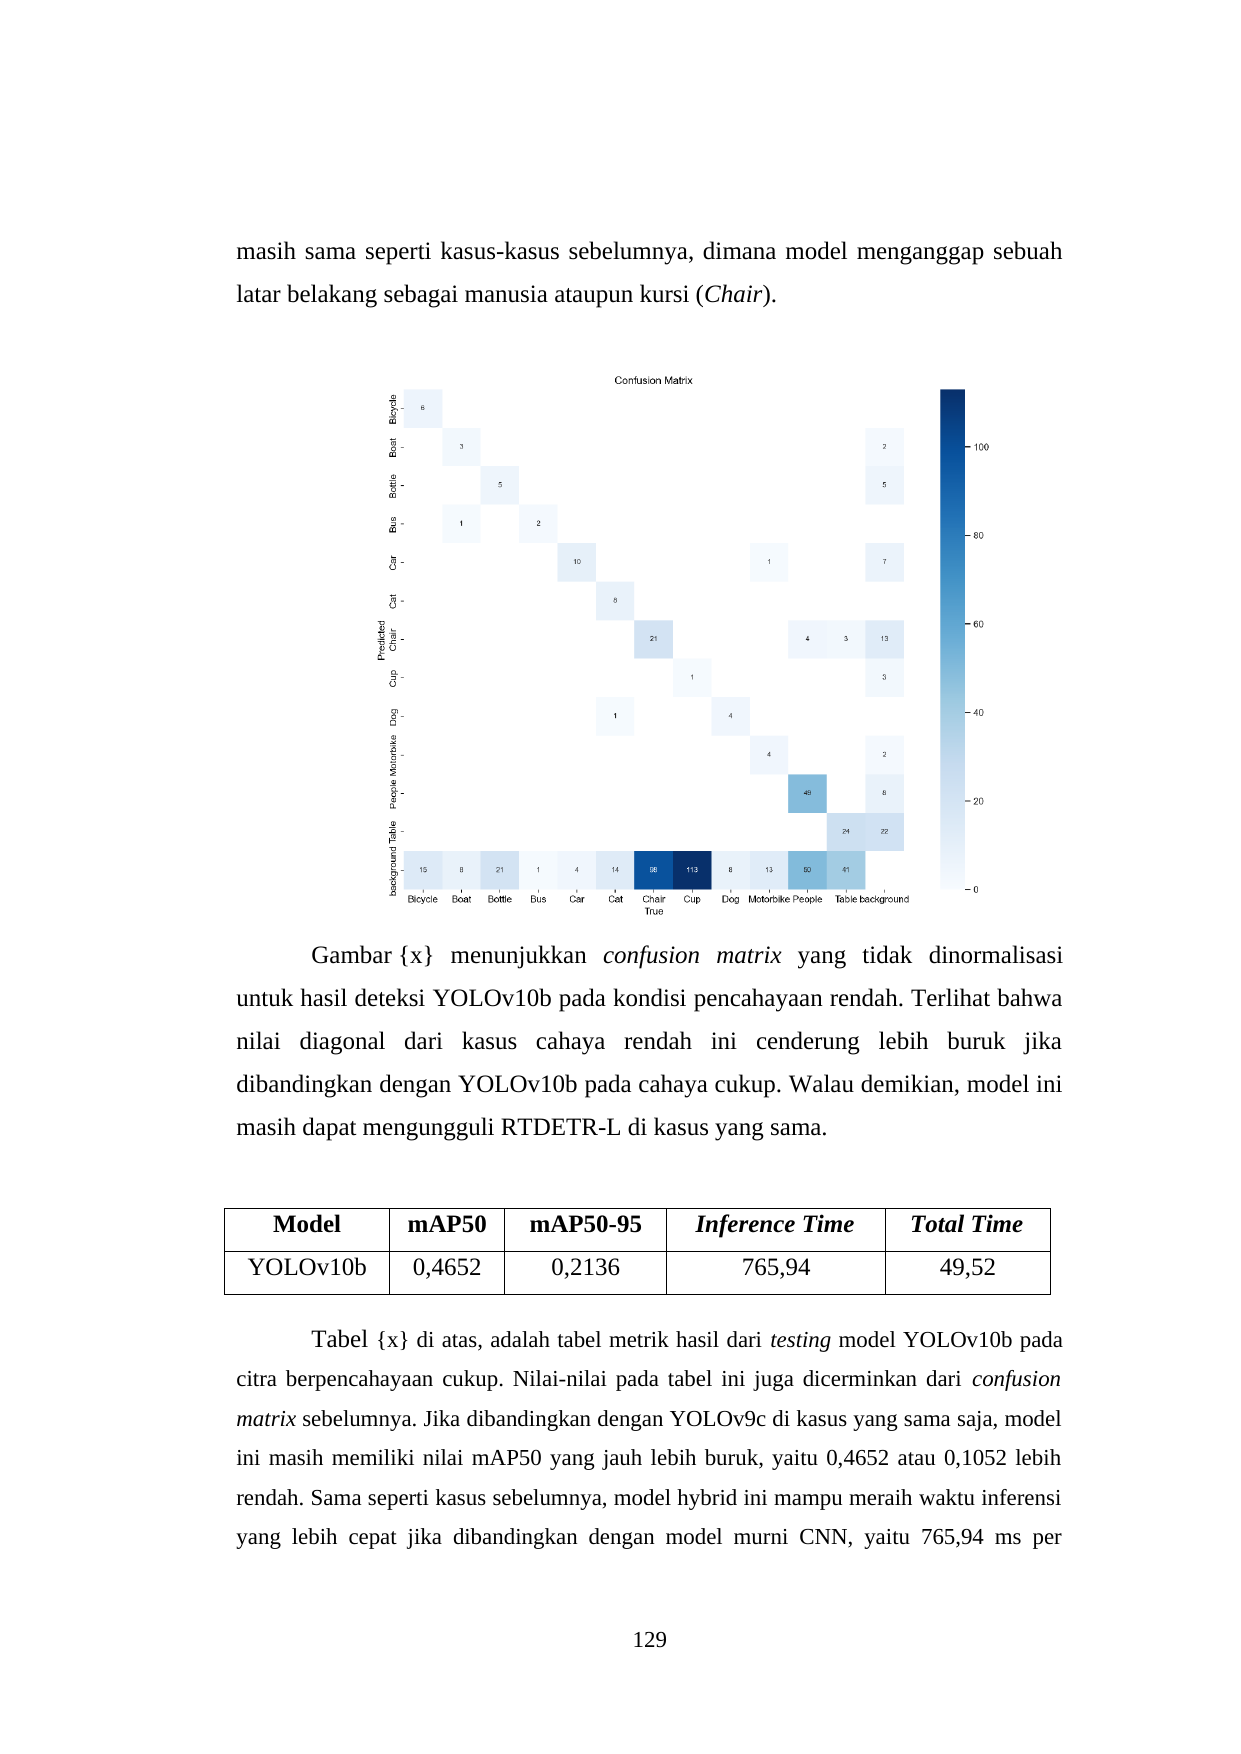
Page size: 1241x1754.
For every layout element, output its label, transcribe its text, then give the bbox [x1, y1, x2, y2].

table_header Inference Time [667, 1209, 885, 1251]
table_cell 0,4652 [390, 1252, 504, 1294]
table_cell YOLOv10b [225, 1252, 389, 1294]
text Gambar {x} menunjukkan confusion matrix yang tidak dinormalisasi untuk hasil deteksi YOLOv10b pada kondisi pencahayaan rendah. Terlihat bahwa nilai diagonal dari kasus cahaya rendah ini cenderung lebih buruk jika dibandingkan dengan YOLOv10b pada cahaya cukup. Walau demikian, model ini masih dapat mengungguli RTDETR-L di kasus yang sama. [236, 940, 1063, 1141]
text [236, 236, 1063, 308]
table_cell 49,52 [886, 1252, 1050, 1294]
table_cell 0,2136 [505, 1252, 666, 1294]
table_header Total Time [886, 1209, 1050, 1251]
table_header Model [225, 1209, 389, 1251]
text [236, 1198, 1063, 1550]
table_cell 765,94 [667, 1252, 885, 1294]
table_header mAP50 [390, 1209, 504, 1251]
table_header mAP50-95 [505, 1209, 666, 1251]
picture [311, 365, 1060, 927]
